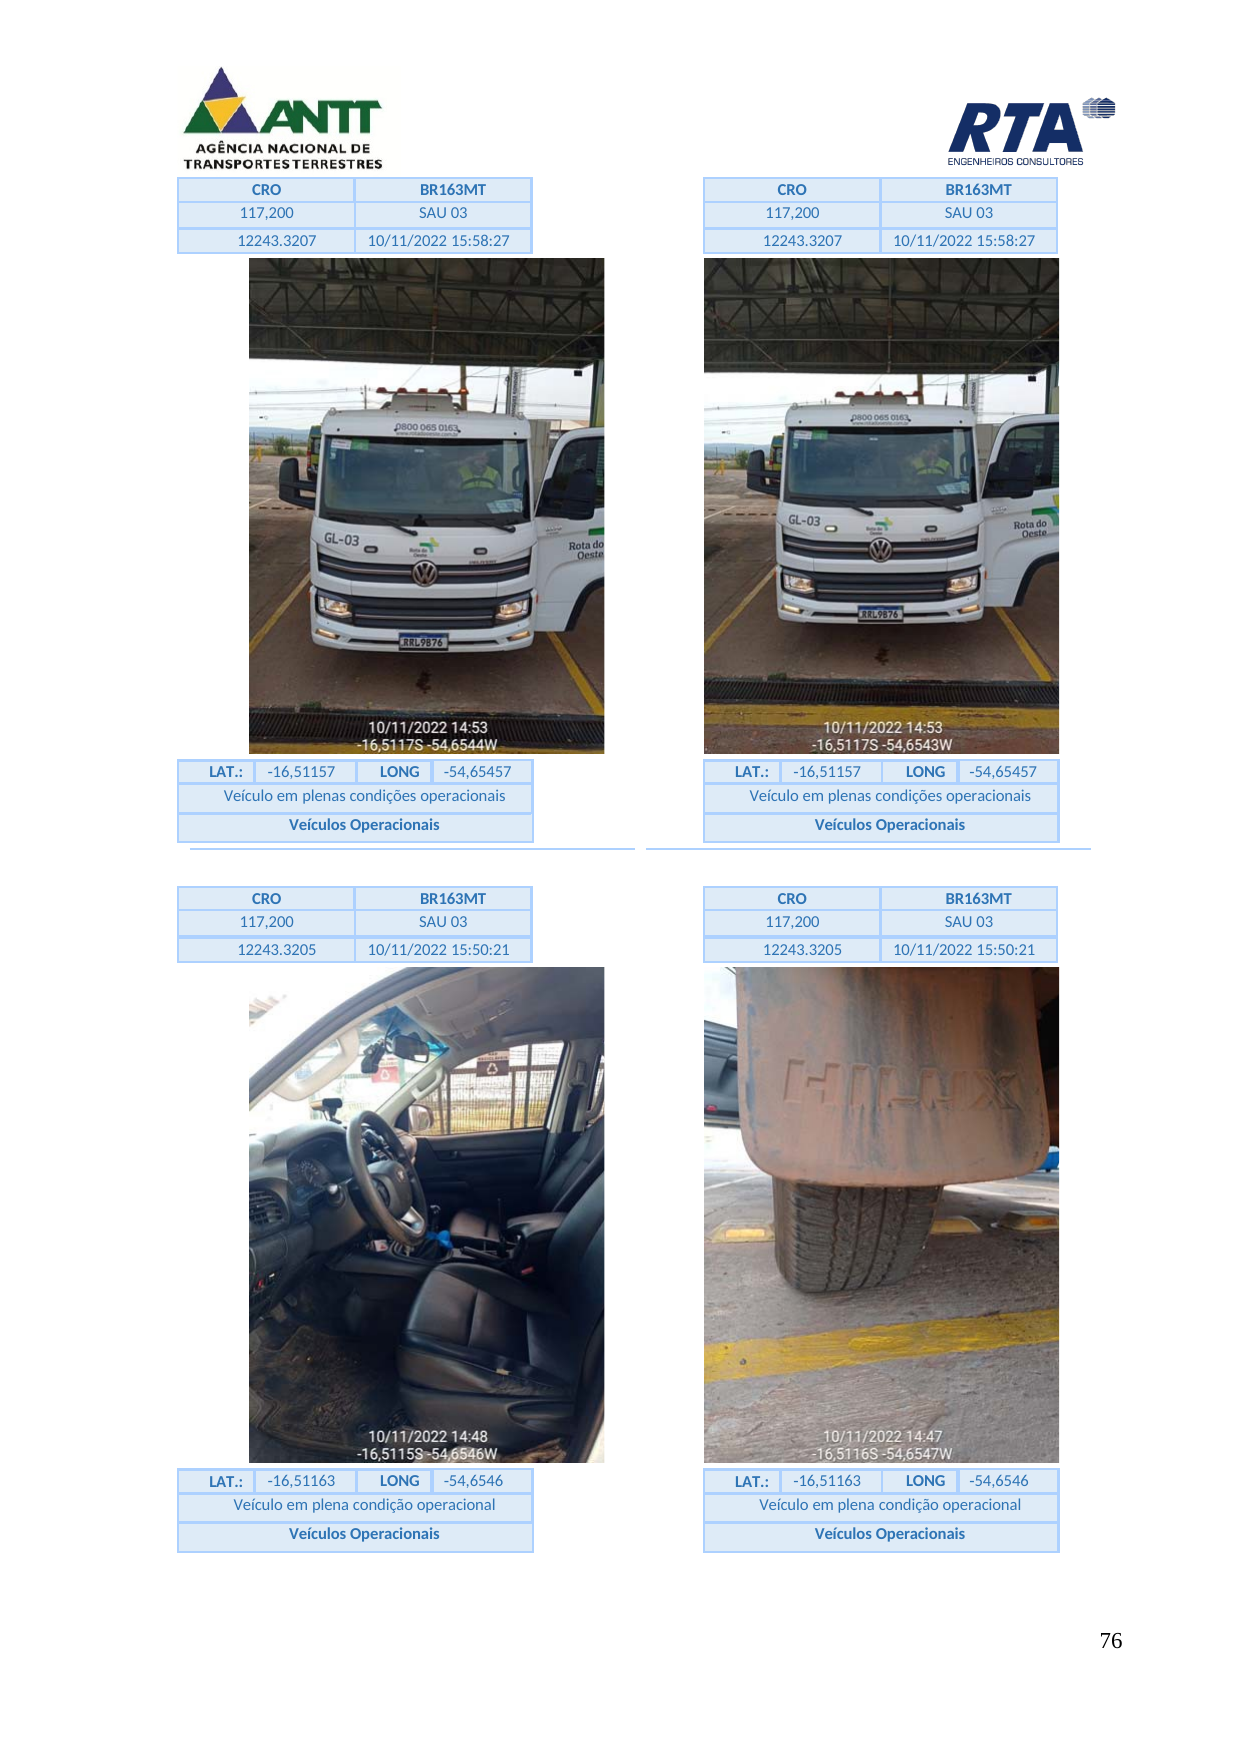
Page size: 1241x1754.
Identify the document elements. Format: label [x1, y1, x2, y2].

picture [932, 86, 1123, 176]
picture [704, 967, 1060, 1463]
picture [177, 66, 402, 177]
picture [249, 258, 605, 754]
picture [249, 967, 605, 1463]
picture [704, 258, 1060, 754]
